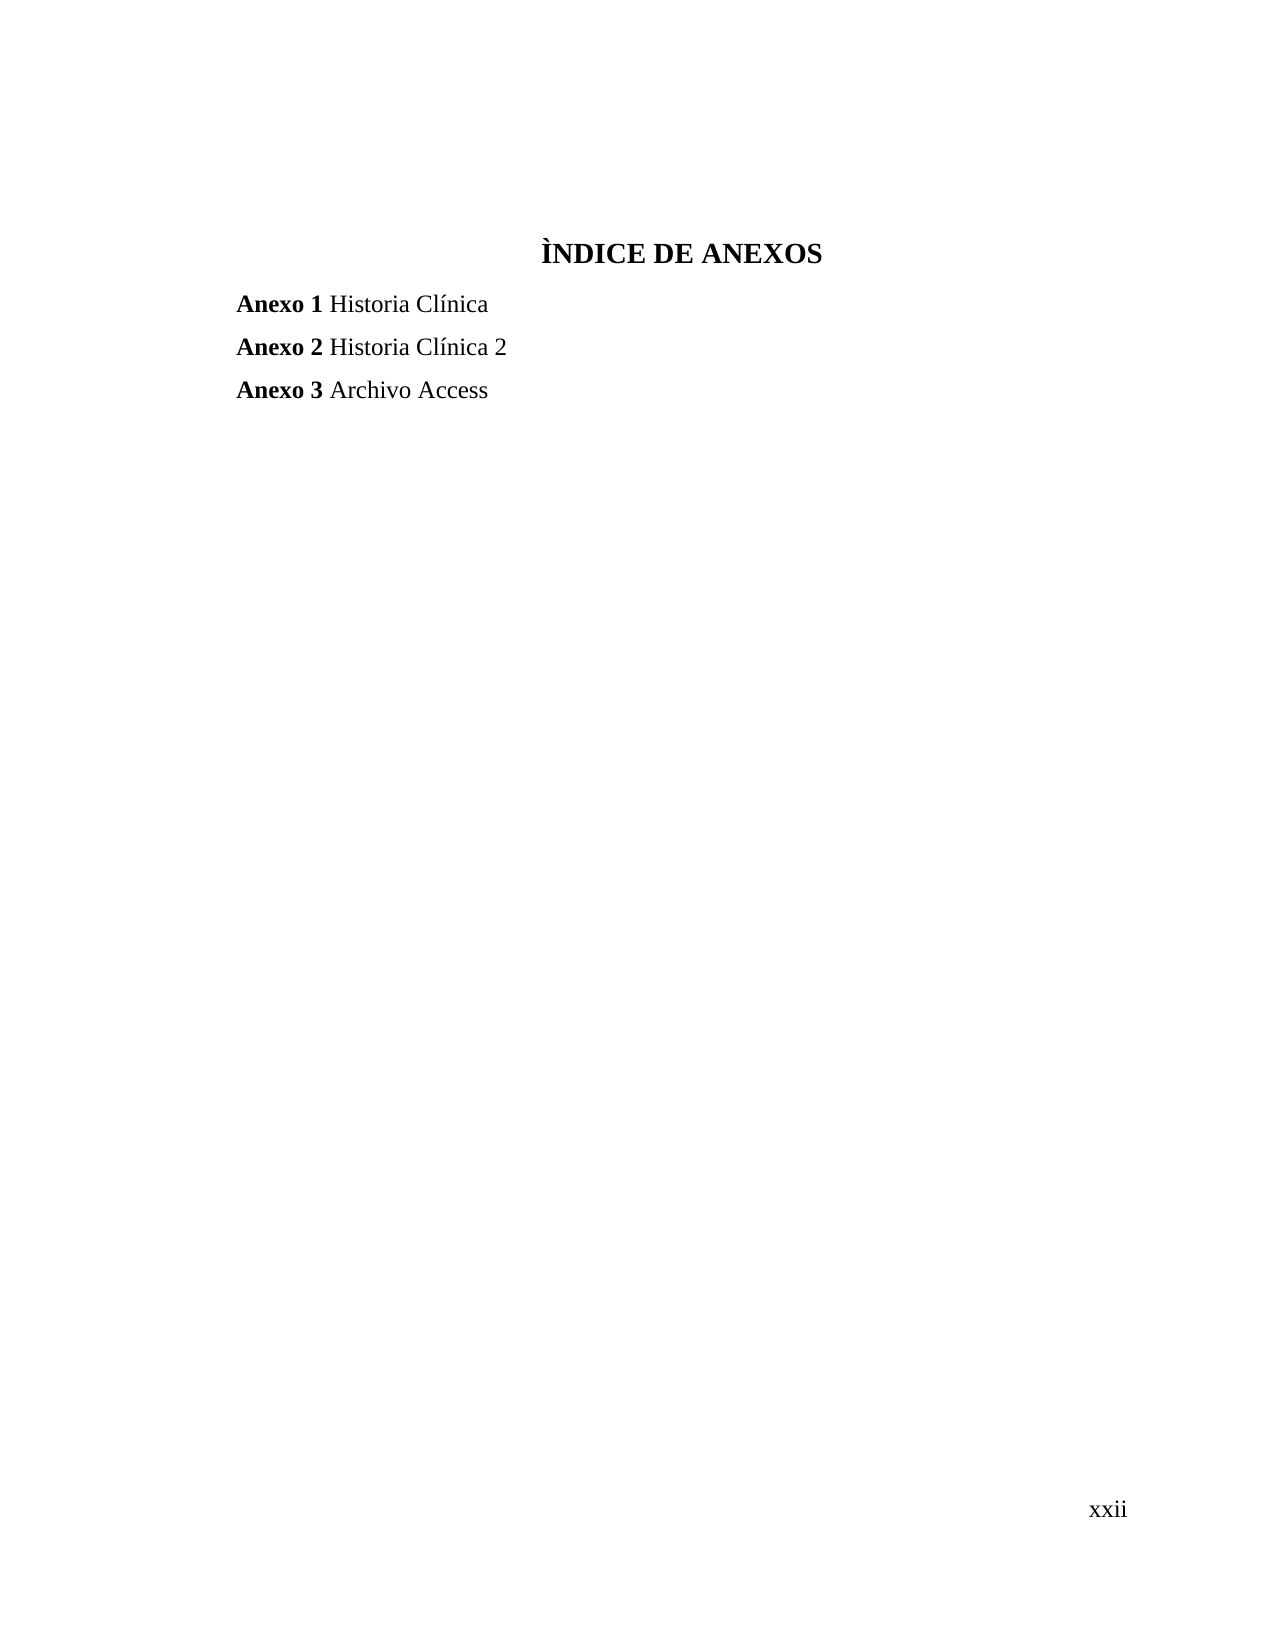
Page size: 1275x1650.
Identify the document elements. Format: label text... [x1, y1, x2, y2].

text Anexo 1 Historia Clínica 164 [236, 289, 1127, 318]
text Anexo 2 Historia Clínica 2 165 [236, 332, 1127, 361]
text Anexo 3 Archivo Access 166 [236, 375, 1127, 404]
text ÌNDICE DE ANEXOS [236, 236, 1127, 270]
